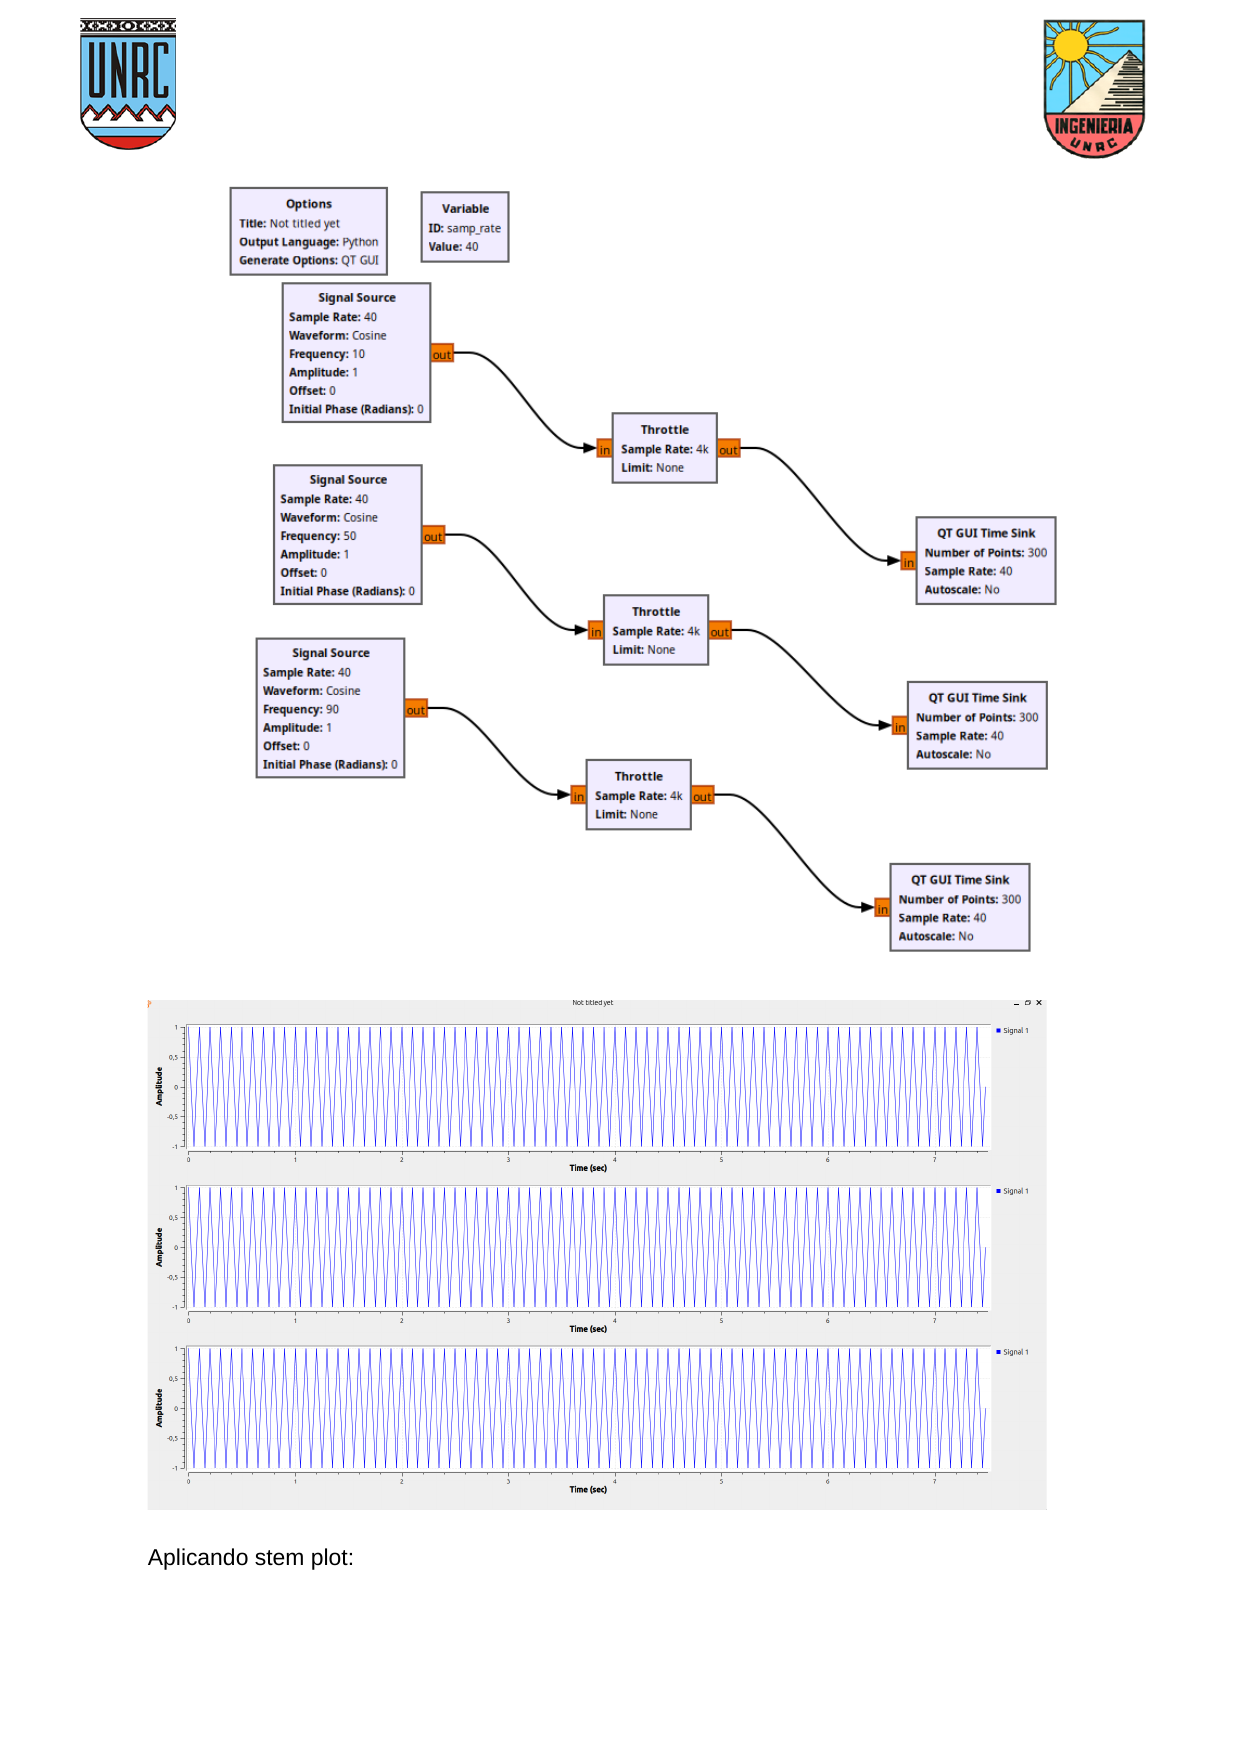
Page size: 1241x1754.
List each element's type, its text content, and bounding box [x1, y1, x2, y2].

text Aplicando stem plot: [148, 1543, 1090, 1570]
picture [147, 1000, 1047, 1510]
picture [222, 180, 1067, 967]
picture [1042, 18, 1147, 159]
picture [80, 18, 176, 150]
